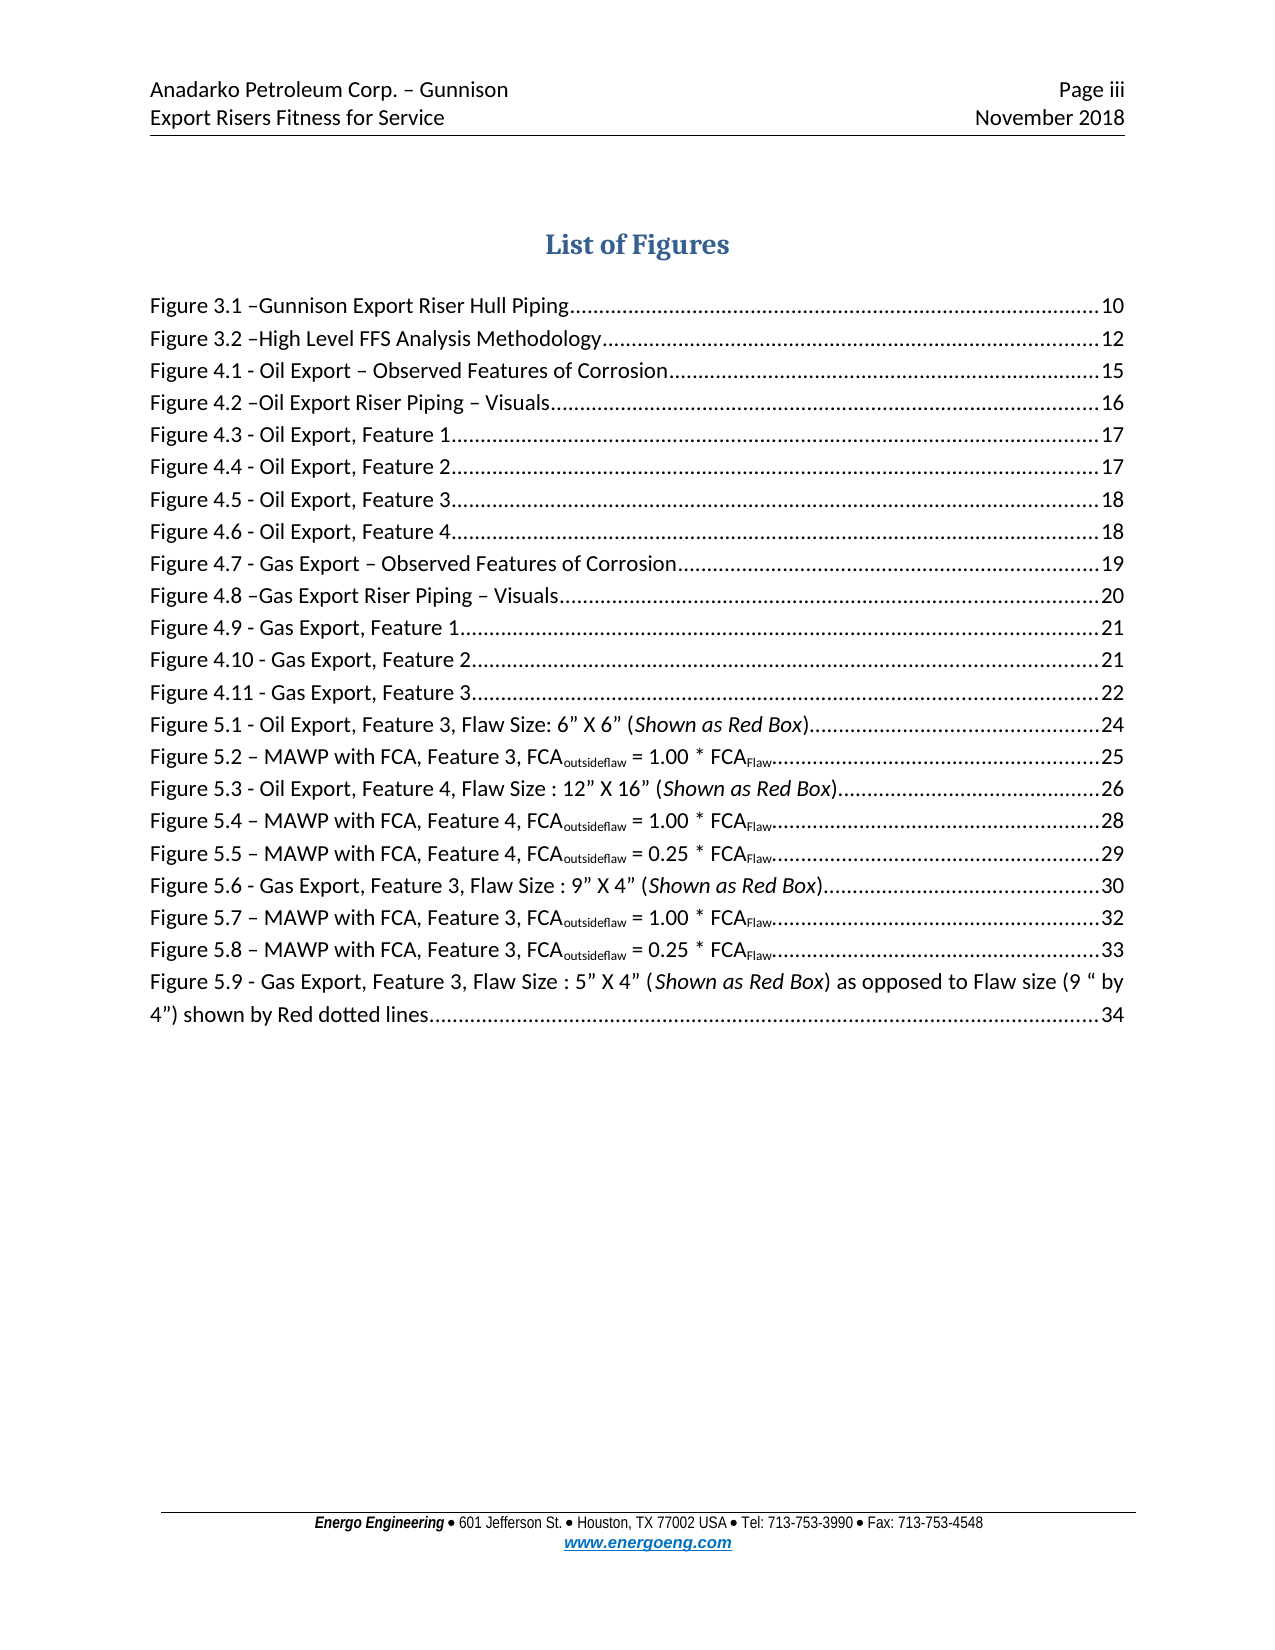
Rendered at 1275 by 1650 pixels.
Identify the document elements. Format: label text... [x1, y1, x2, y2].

text Figure 4.10 - Gas Export, Feature 2 21 [150, 646, 1125, 674]
text Figure 5.9 - Gas Export, Feature 3, Flaw Size : 5” X 4” (Shown as Red Box) as opposed to Flaw size (9 “ by 4”) shown by Red dotted lines 34 [150, 967, 1125, 1028]
text Figure 4.9 - Gas Export, Feature 1 21 [150, 613, 1125, 641]
text Figure 3.1 –Gunnison Export Riser Hull Piping 10 [150, 292, 1125, 319]
text Figure 4.6 - Oil Export, Feature 4 18 [150, 517, 1125, 545]
text Figure 4.4 - Oil Export, Feature 2 17 [150, 452, 1125, 481]
text Figure 4.5 - Oil Export, Feature 3 18 [150, 485, 1125, 513]
text Figure 4.7 - Gas Export – Observed Features of Corrosion 19 [150, 549, 1125, 577]
text Figure 5.4 – MAWP with FCA, Feature 4, FCAoutsideflaw = 1.00 * FCAFlaw. 28 [150, 807, 1125, 834]
text Figure 4.2 –Oil Export Riser Piping – Visuals 16 [150, 388, 1125, 416]
text Figure 3.2 –High Level FFS Analysis Methodology 12 [150, 324, 1125, 352]
text Figure 5.7 – MAWP with FCA, Feature 3, FCAoutsideflaw = 1.00 * FCAFlaw 32 [150, 903, 1125, 931]
text Figure 4.1 - Oil Export – Observed Features of Corrosion 15 [150, 356, 1125, 384]
text Figure 5.2 – MAWP with FCA, Feature 3, FCAoutsideflaw = 1.00 * FCAFlaw. 25 [150, 742, 1125, 770]
text Figure 4.11 - Gas Export, Feature 3 22 [150, 678, 1125, 706]
text Figure 5.6 - Gas Export, Feature 3, Flaw Size : 9” X 4” (Shown as Red Box) 30 [150, 871, 1125, 899]
text Figure 4.8 –Gas Export Riser Piping – Visuals 20 [150, 581, 1125, 609]
text Figure 5.3 - Oil Export, Feature 4, Flaw Size : 12” X 16” (Shown as Red Box) 26 [150, 774, 1125, 802]
text Figure 5.1 - Oil Export, Feature 3, Flaw Size: 6” X 6” (Shown as Red Box) 24 [150, 710, 1125, 738]
subtitle List of Figures [150, 228, 1125, 262]
text Figure 5.5 – MAWP with FCA, Feature 4, FCAoutsideflaw = 0.25 * FCAFlaw 29 [150, 839, 1125, 867]
text Figure 5.8 – MAWP with FCA, Feature 3, FCAoutsideflaw = 0.25 * FCAFlaw 33 [150, 935, 1125, 963]
text Figure 4.3 - Oil Export, Feature 1 17 [150, 420, 1125, 448]
